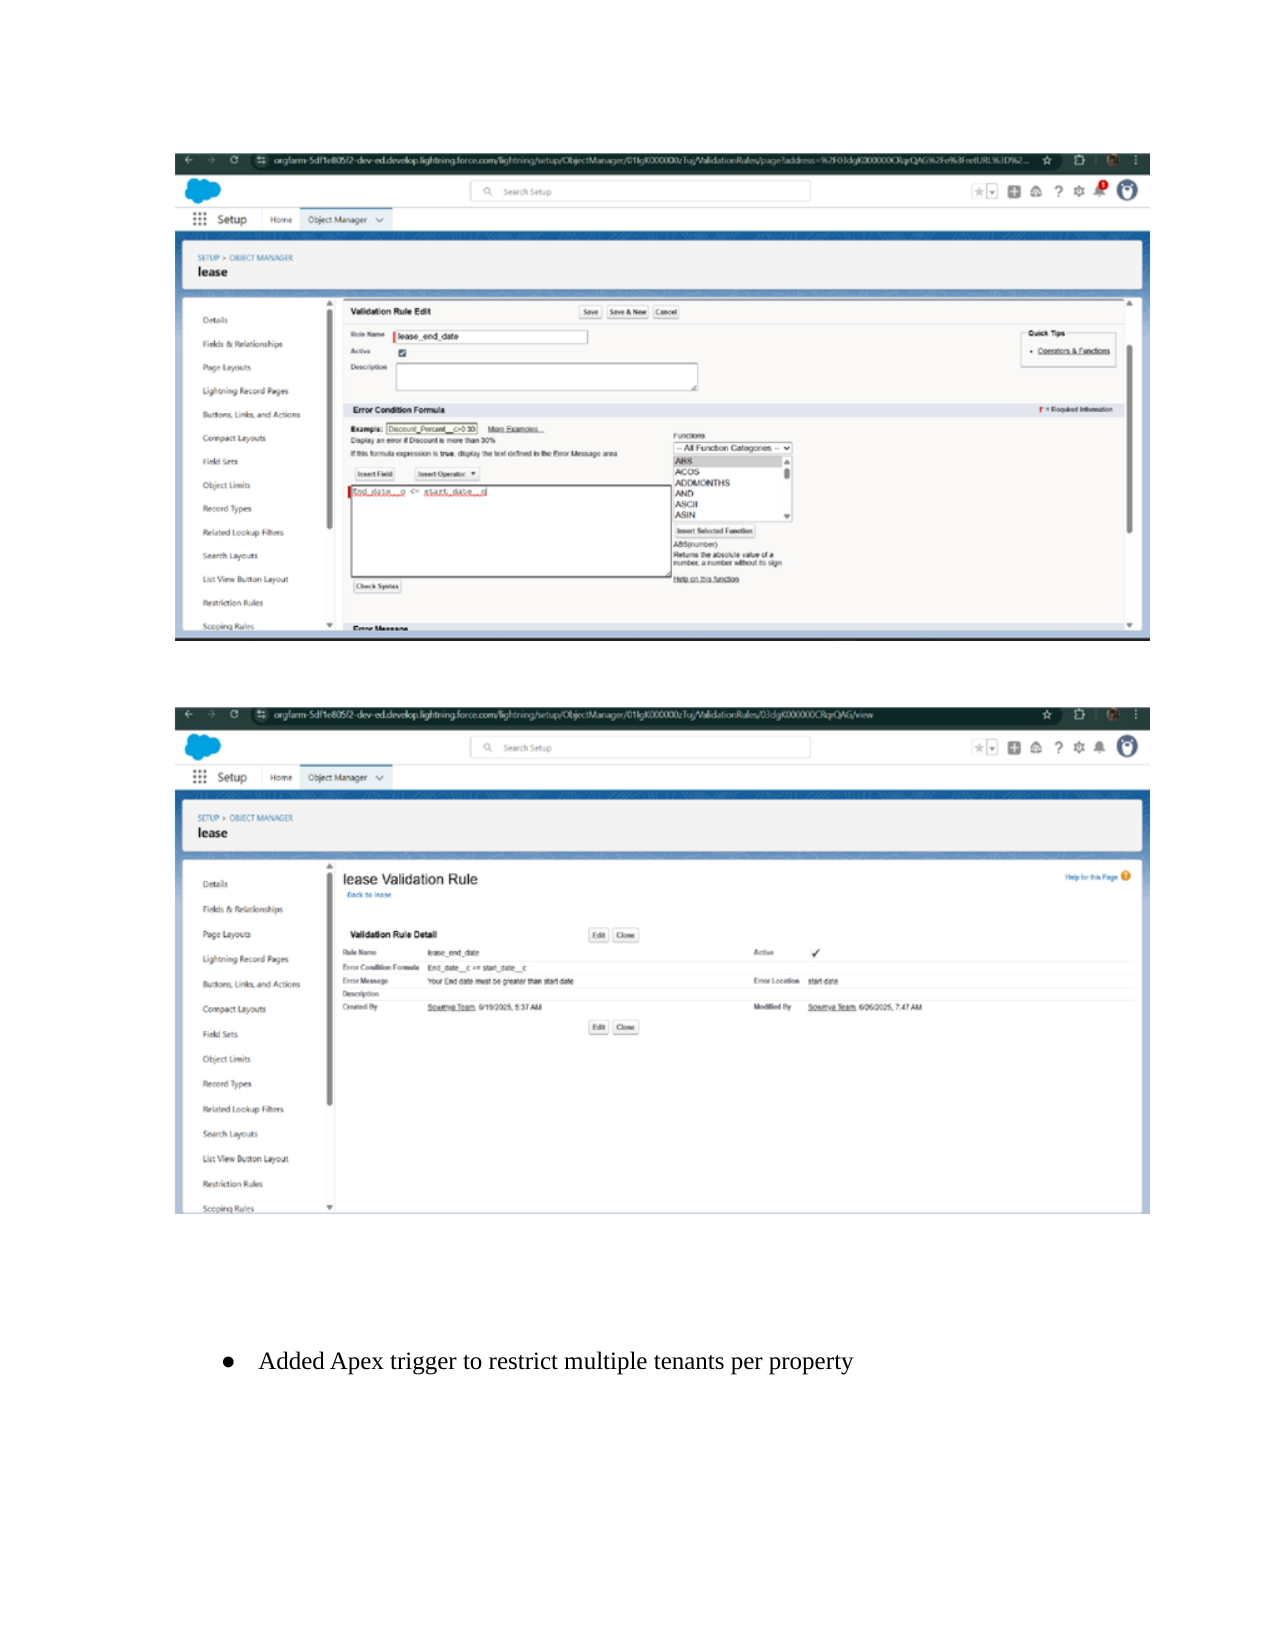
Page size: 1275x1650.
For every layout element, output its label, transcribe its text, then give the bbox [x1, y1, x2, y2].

list Added Apex trigger to restrict multiple tenants per property [221, 1346, 960, 1375]
picture [174, 707, 1150, 1214]
picture [175, 153, 1150, 641]
